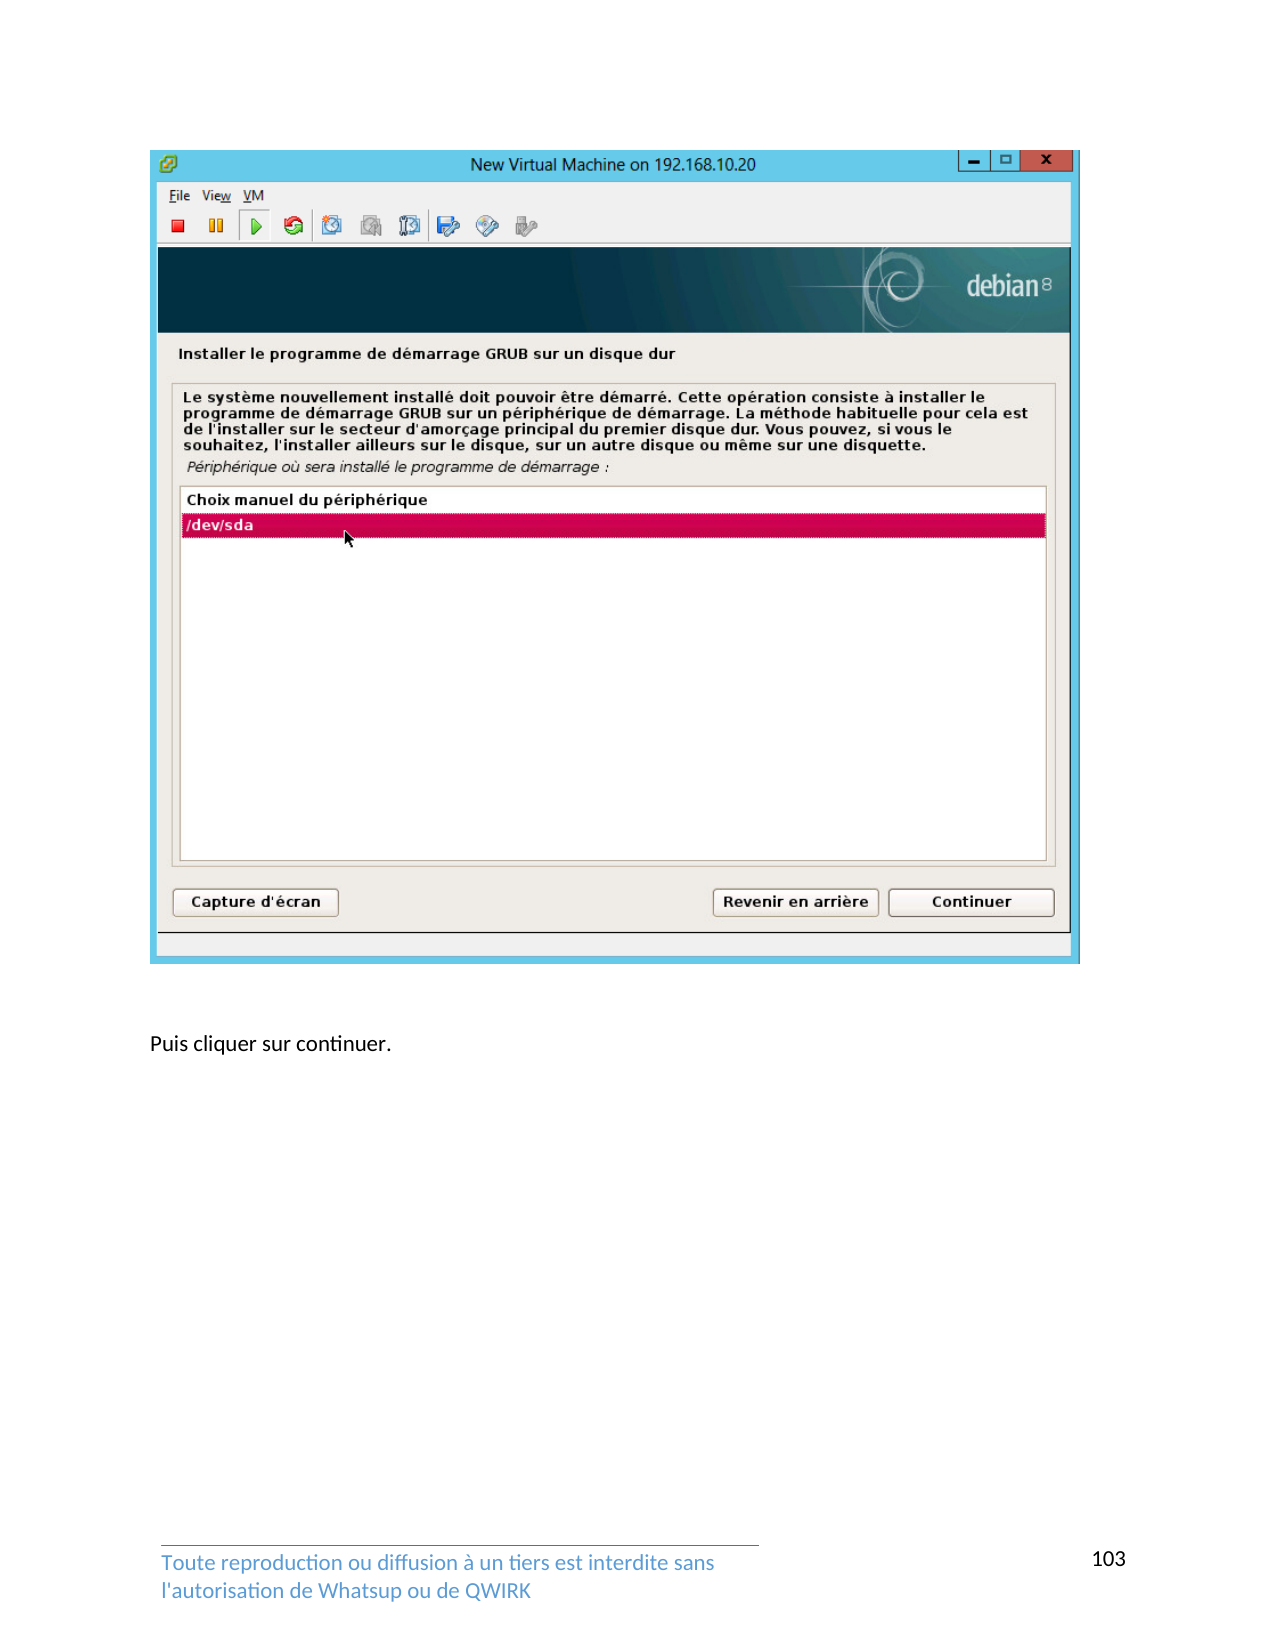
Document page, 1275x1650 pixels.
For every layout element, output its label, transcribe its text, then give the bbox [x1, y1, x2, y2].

picture [150, 150, 1080, 964]
text Puis cliquer sur continuer. [150, 1029, 1125, 1057]
